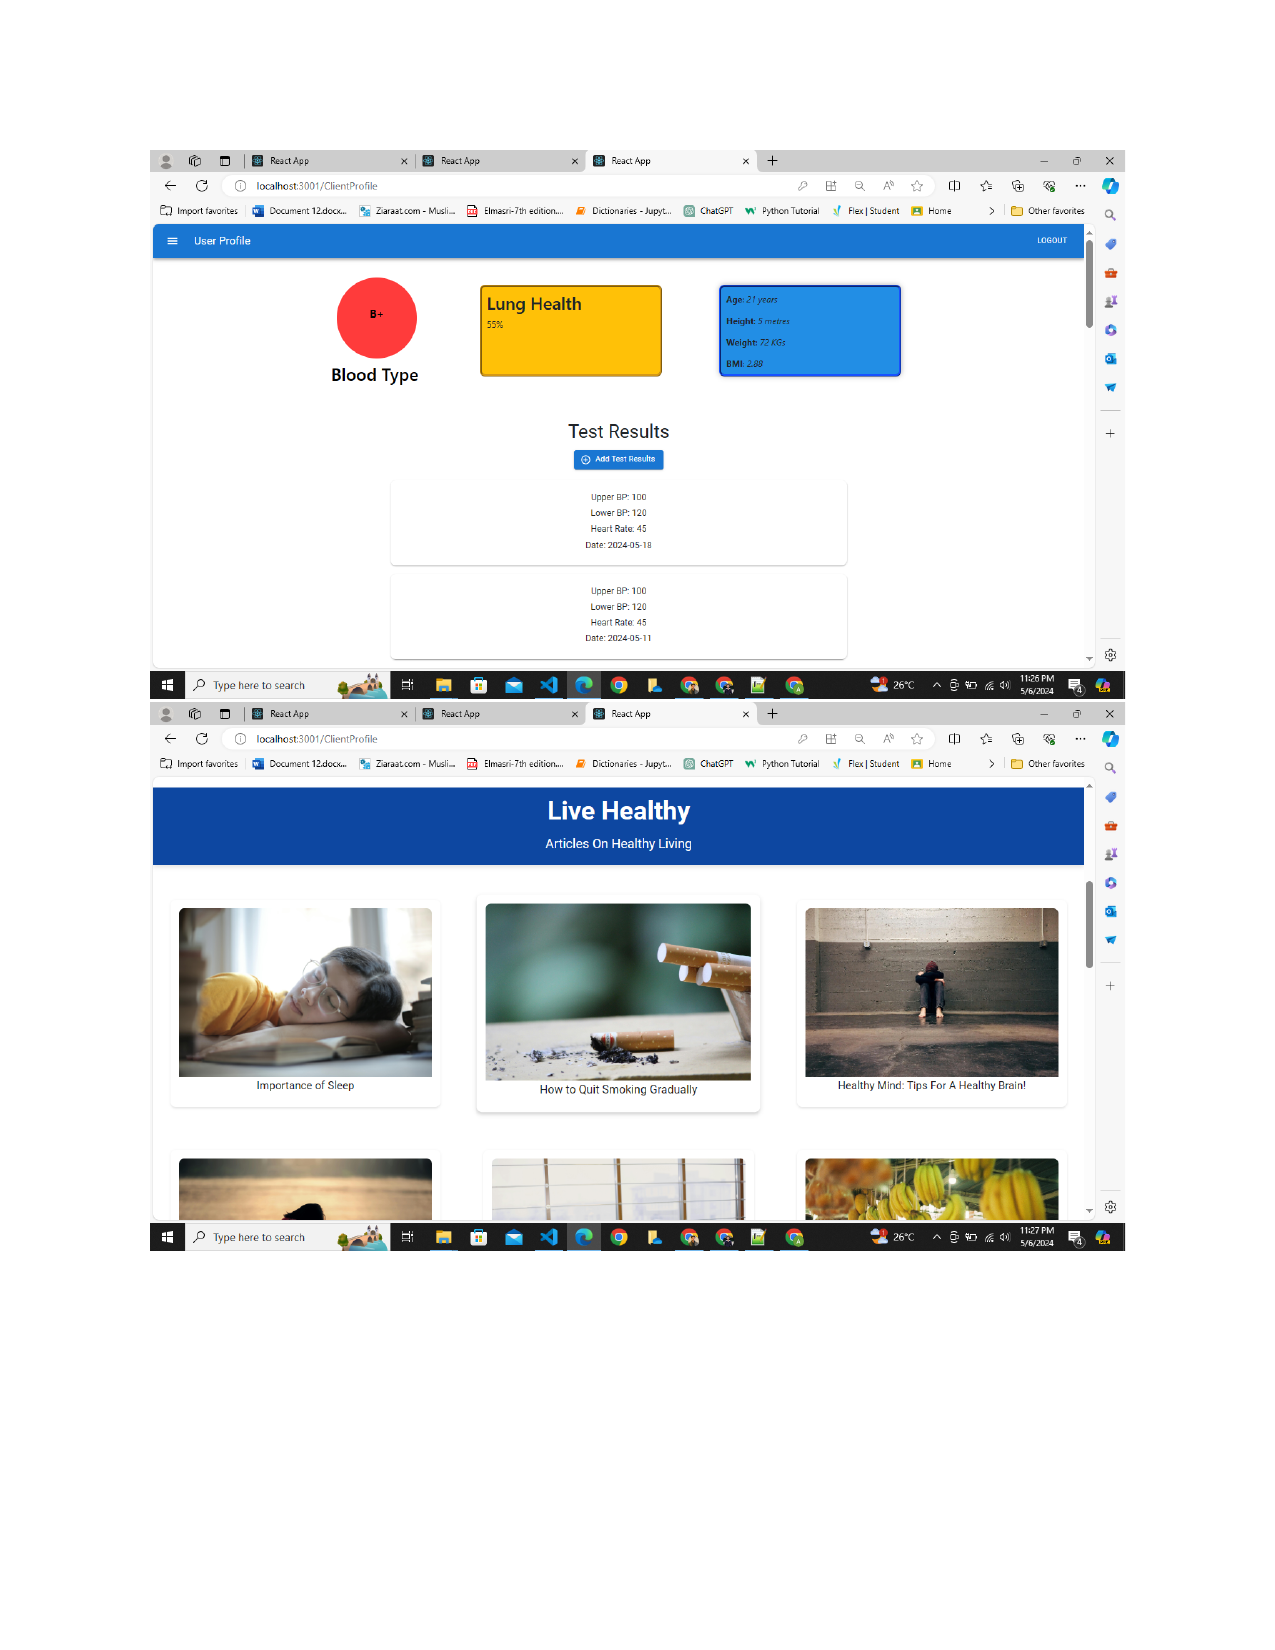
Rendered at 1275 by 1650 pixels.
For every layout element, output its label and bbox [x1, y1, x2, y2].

picture [150, 702, 1125, 1251]
picture [150, 150, 1125, 699]
